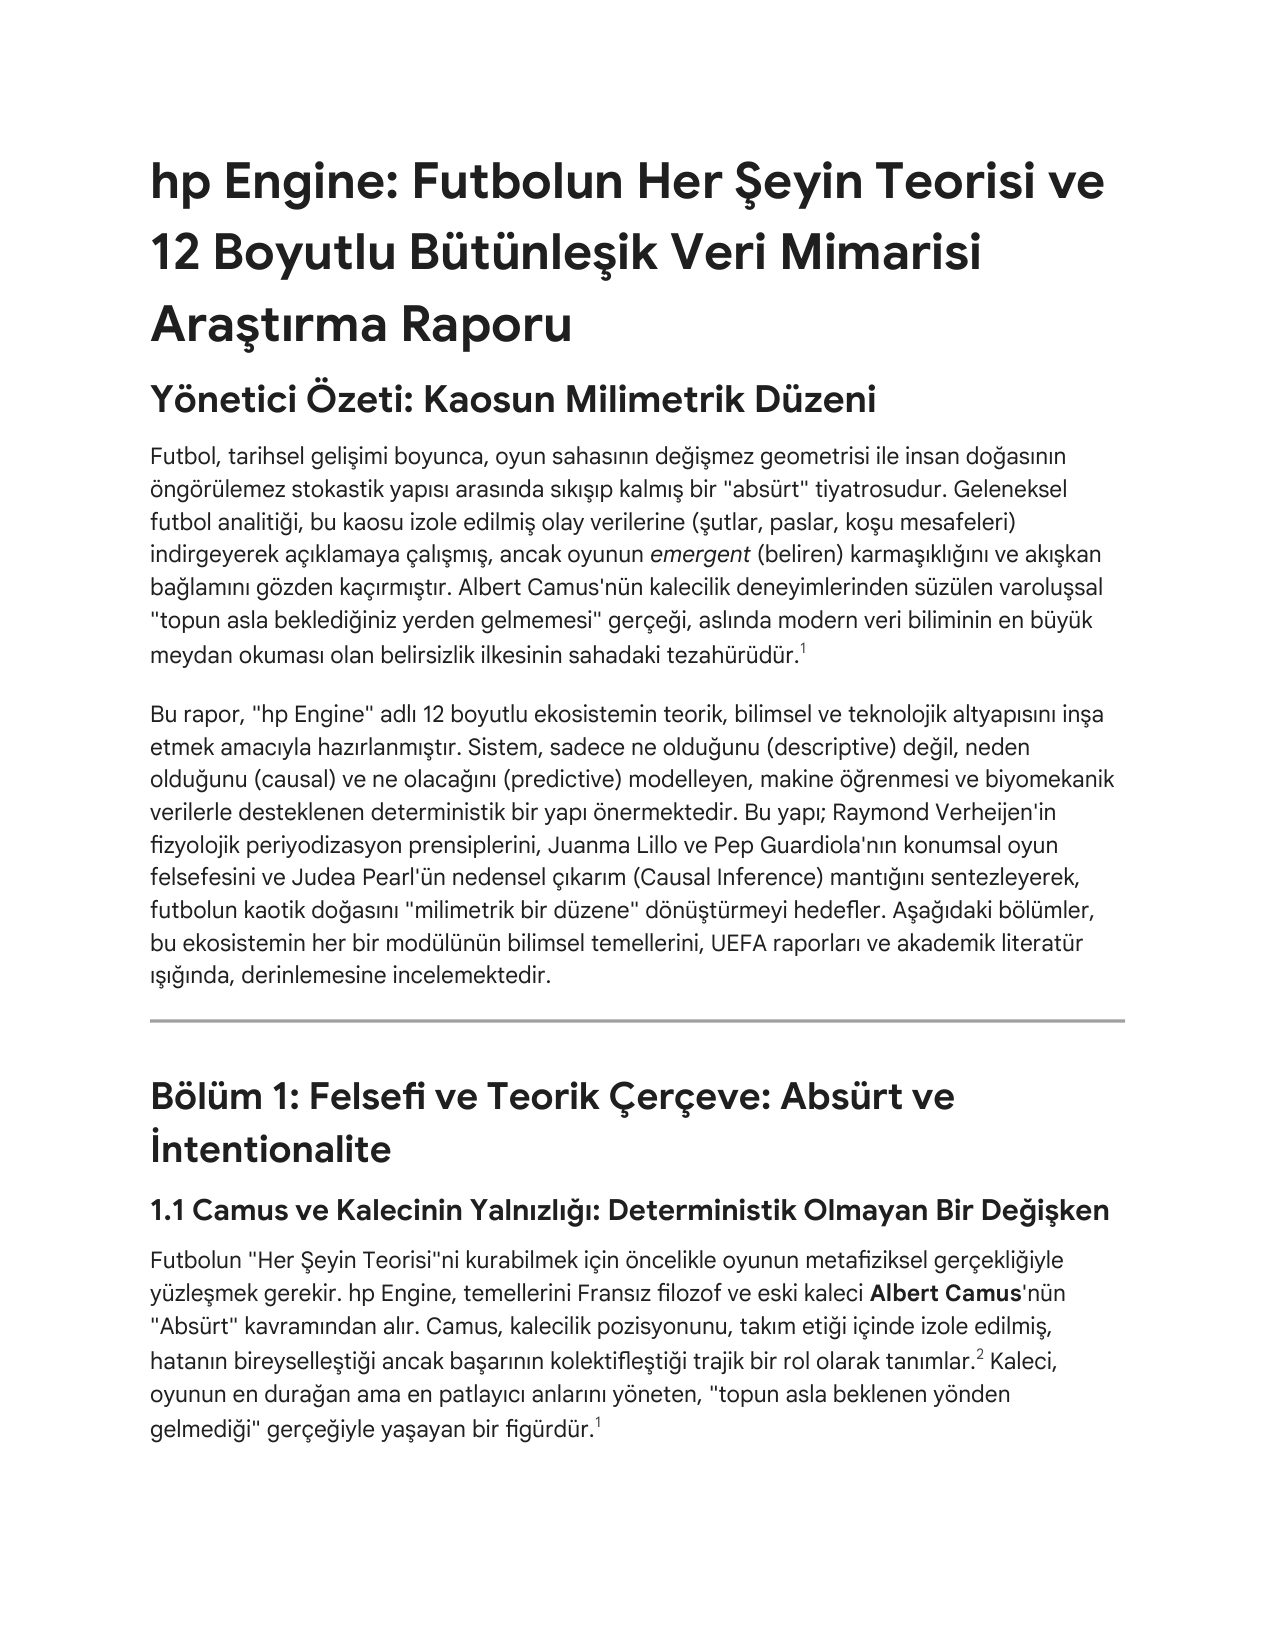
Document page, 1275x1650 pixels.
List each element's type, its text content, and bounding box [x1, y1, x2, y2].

subtitle Bölüm 1: Felsefi ve Teorik Çerçeve: Absürt ve İntentionalite [150, 1023, 1125, 1173]
text Futbol, tarihsel gelişimi boyunca, oyun sahasının değişmez geometrisi ile insan doğasının öngörülemez stokastik yapısı arasında sıkışıp kalmış bir "absürt" tiyatrosudur. Geleneksel futbol analitiği, bu kaosu izole edilmiş olay verilerine (şutlar, paslar, koşu mesafeleri) indirgeyerek açıklamaya çalışmış, ancak oyunun emergent (beliren) karmaşıklığını ve akışkan bağlamını gözden kaçırmıştır. Albert Camus'nün kalecilik deneyimlerinden süzülen varoluşsal "topun asla beklediğiniz yerden gelmemesi" gerçeği, aslında modern veri biliminin en büyük meydan okuması olan belirsizlik ilkesinin sahadaki tezahürüdür.1 [150, 443, 1125, 671]
text Futbolun "Her Şeyin Teorisi"ni kurabilmek için öncelikle oyunun metafiziksel gerçekliğiyle yüzleşmek gerekir. hp Engine, temellerini Fransız filozof ve eski kaleci Albert Camus'nün "Absürt" kavramından alır. Camus, kalecilik pozisyonunu, takım etiği içinde izole edilmiş, hatanın bireyselleştiği ancak başarının kolektifleştiği trajik bir rol olarak tanımlar.2 Kaleci, oyunun en durağan ama en patlayıcı anlarını yöneten, "topun asla beklenen yönden gelmediği" gerçeğiyle yaşayan bir figürdür.1 [150, 1247, 1125, 1445]
subtitle hp Engine: Futbolun Her Şeyin Teorisi ve 12 Boyutlu Bütünleşik Veri Mimarisi Araştırma Raporu [150, 150, 1125, 355]
subtitle 1.1 Camus ve Kalecinin Yalnızlığı: Deterministik Olmayan Bir Değişken [150, 1192, 1125, 1229]
text Bu rapor, "hp Engine" adlı 12 boyutlu ekosistemin teorik, bilimsel ve teknolojik altyapısını inşa etmek amacıyla hazırlanmıştır. Sistem, sadece ne olduğunu (descriptive) değil, neden olduğunu (causal) ve ne olacağını (predictive) modelleyen, makine öğrenmesi ve biyomekanik verilerle desteklenen deterministik bir yapı önermektedir. Bu yapı; Raymond Verheijen'in fizyolojik periyodizasyon prensiplerini, Juanma Lillo ve Pep Guardiola'nın konumsal oyun felsefesini ve Judea Pearl'ün nedensel çıkarım (Causal Inference) mantığını sentezleyerek, futbolun kaotik doğasını "milimetrik bir düzene" dönüştürmeyi hedefler. Aşağıdaki bölümler, bu ekosistemin her bir modülünün bilimsel temellerini, UEFA raporları ve akademik literatür ışığında, derinlemesine incelemektedir. [150, 700, 1125, 990]
subtitle Yönetici Özeti: Kaosun Milimetrik Düzeni [150, 377, 1125, 423]
